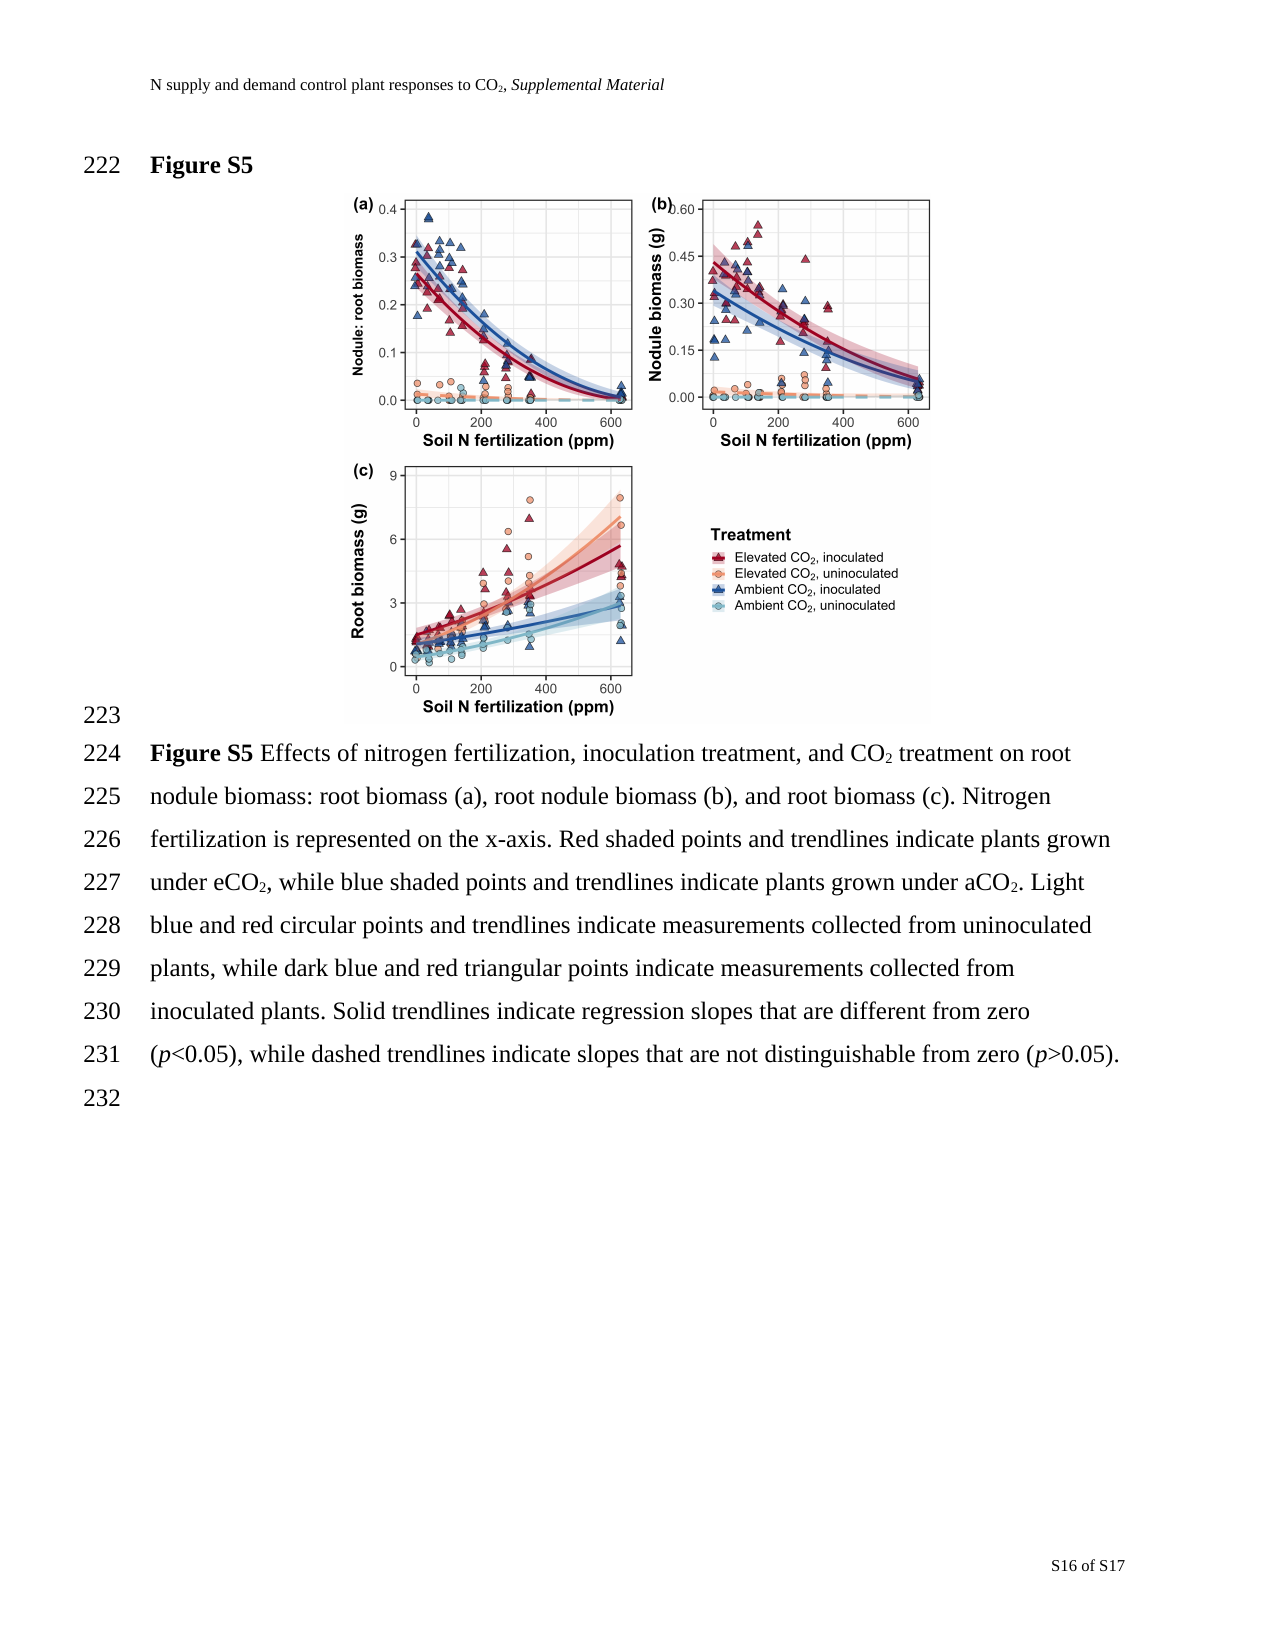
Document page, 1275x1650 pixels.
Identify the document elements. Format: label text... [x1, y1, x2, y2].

picture [343, 193, 932, 724]
text Figure S5 Effects of nitrogen fertilization, inoculation treatment, and CO2 treatment on root nodule biomass: root biomass (a), root nodule biomass (b), and root biomass (c). Nitrogen fertilization is represented on the x-axis. Red shaded points and trendlines indicate plants grown under eCO2, while blue shaded points and trendlines indicate plants grown under aCO2. Light blue and red circular points and trendlines indicate measurements collected from uninoculated plants, while dark blue and red triangular points indicate measurements collected from inoculated plants. Solid trendlines indicate regression slopes that are different from zero (p<0.05), while dashed trendlines indicate slopes that are not distinguishable from zero (p>0.05). [150, 738, 1125, 1068]
text Figure S5 [150, 150, 1125, 179]
